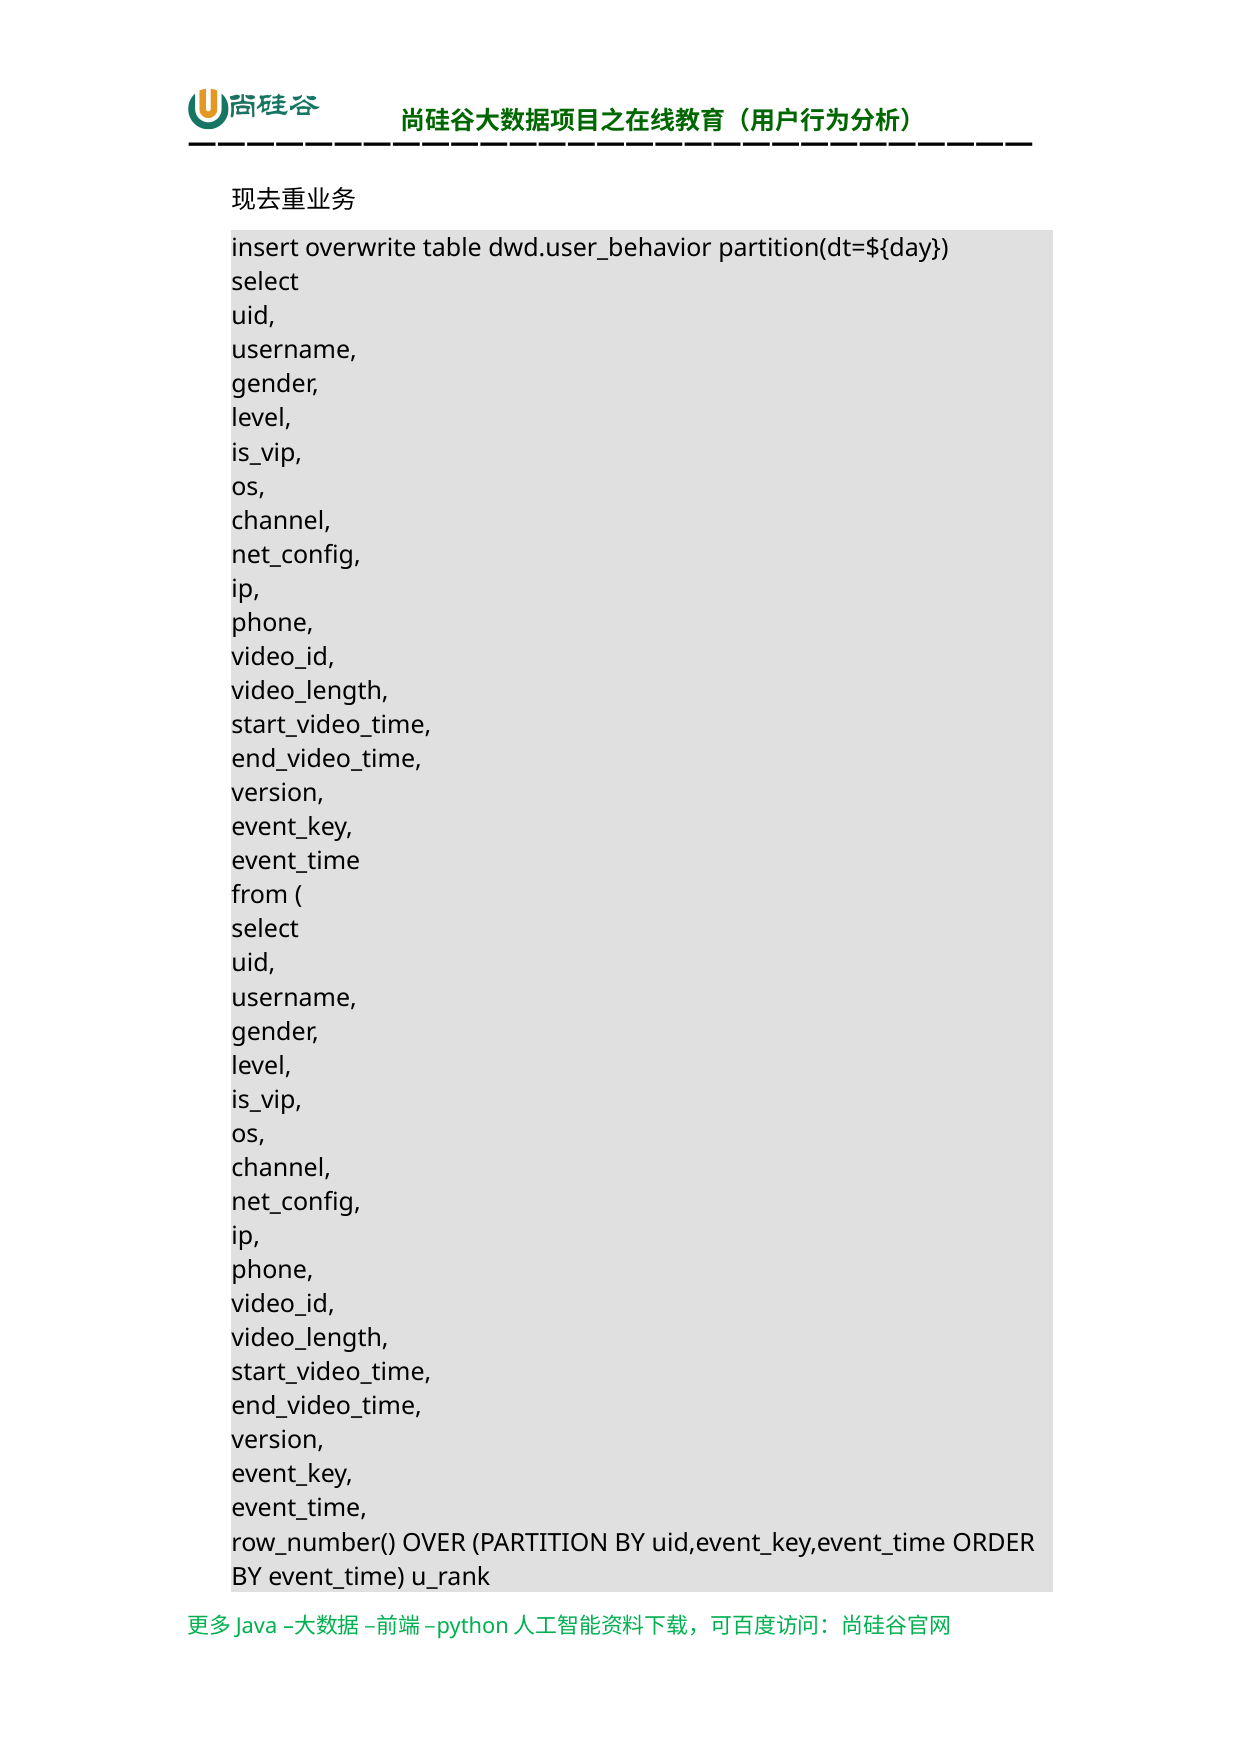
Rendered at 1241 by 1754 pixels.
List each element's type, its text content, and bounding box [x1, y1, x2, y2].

text username, [231, 332, 1053, 366]
text version, [231, 775, 1053, 809]
text event_time, [231, 1490, 1053, 1524]
text uid, [231, 945, 1053, 979]
text end_video_time, [231, 741, 1053, 775]
text start_video_time, [231, 1354, 1053, 1388]
text video_id, [231, 638, 1053, 673]
text version, [231, 1422, 1053, 1456]
text channel, [231, 502, 1053, 536]
text start_video_time, [231, 707, 1053, 741]
text phone, [231, 604, 1053, 638]
text ip, [231, 570, 1053, 604]
text is_vip, [231, 1081, 1053, 1115]
text username, [231, 979, 1053, 1013]
picture [187, 88, 320, 130]
text event_key, [231, 809, 1053, 843]
text channel, [231, 1149, 1053, 1183]
text gender, [231, 1013, 1053, 1047]
text select [231, 264, 1053, 298]
text ip, [231, 1218, 1053, 1252]
text end_video_time, [231, 1388, 1053, 1422]
text video_id, [231, 1286, 1053, 1320]
text level, [231, 1047, 1053, 1081]
text os, [231, 1115, 1053, 1149]
text gender, [231, 366, 1053, 400]
text phone, [231, 1252, 1053, 1286]
text os, [231, 468, 1053, 502]
text video_length, [231, 673, 1053, 707]
text insert overwrite table dwd.user_behavior partition(dt=${day}) [231, 230, 1053, 264]
text net_config, [231, 1183, 1053, 1218]
text is_vip, [231, 434, 1053, 468]
text from ( [231, 877, 1053, 911]
text event_time [231, 843, 1053, 877]
text row_number() OVER (PARTITION BY uid,event_key,event_time ORDER BY event_time) u_rank [231, 1524, 1053, 1592]
text uid, [231, 298, 1053, 332]
text level, [231, 400, 1053, 434]
text event_key, [231, 1456, 1053, 1490]
text video_length, [231, 1320, 1053, 1354]
text net_config, [231, 536, 1053, 570]
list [187, 165, 1053, 230]
text select [231, 911, 1053, 945]
